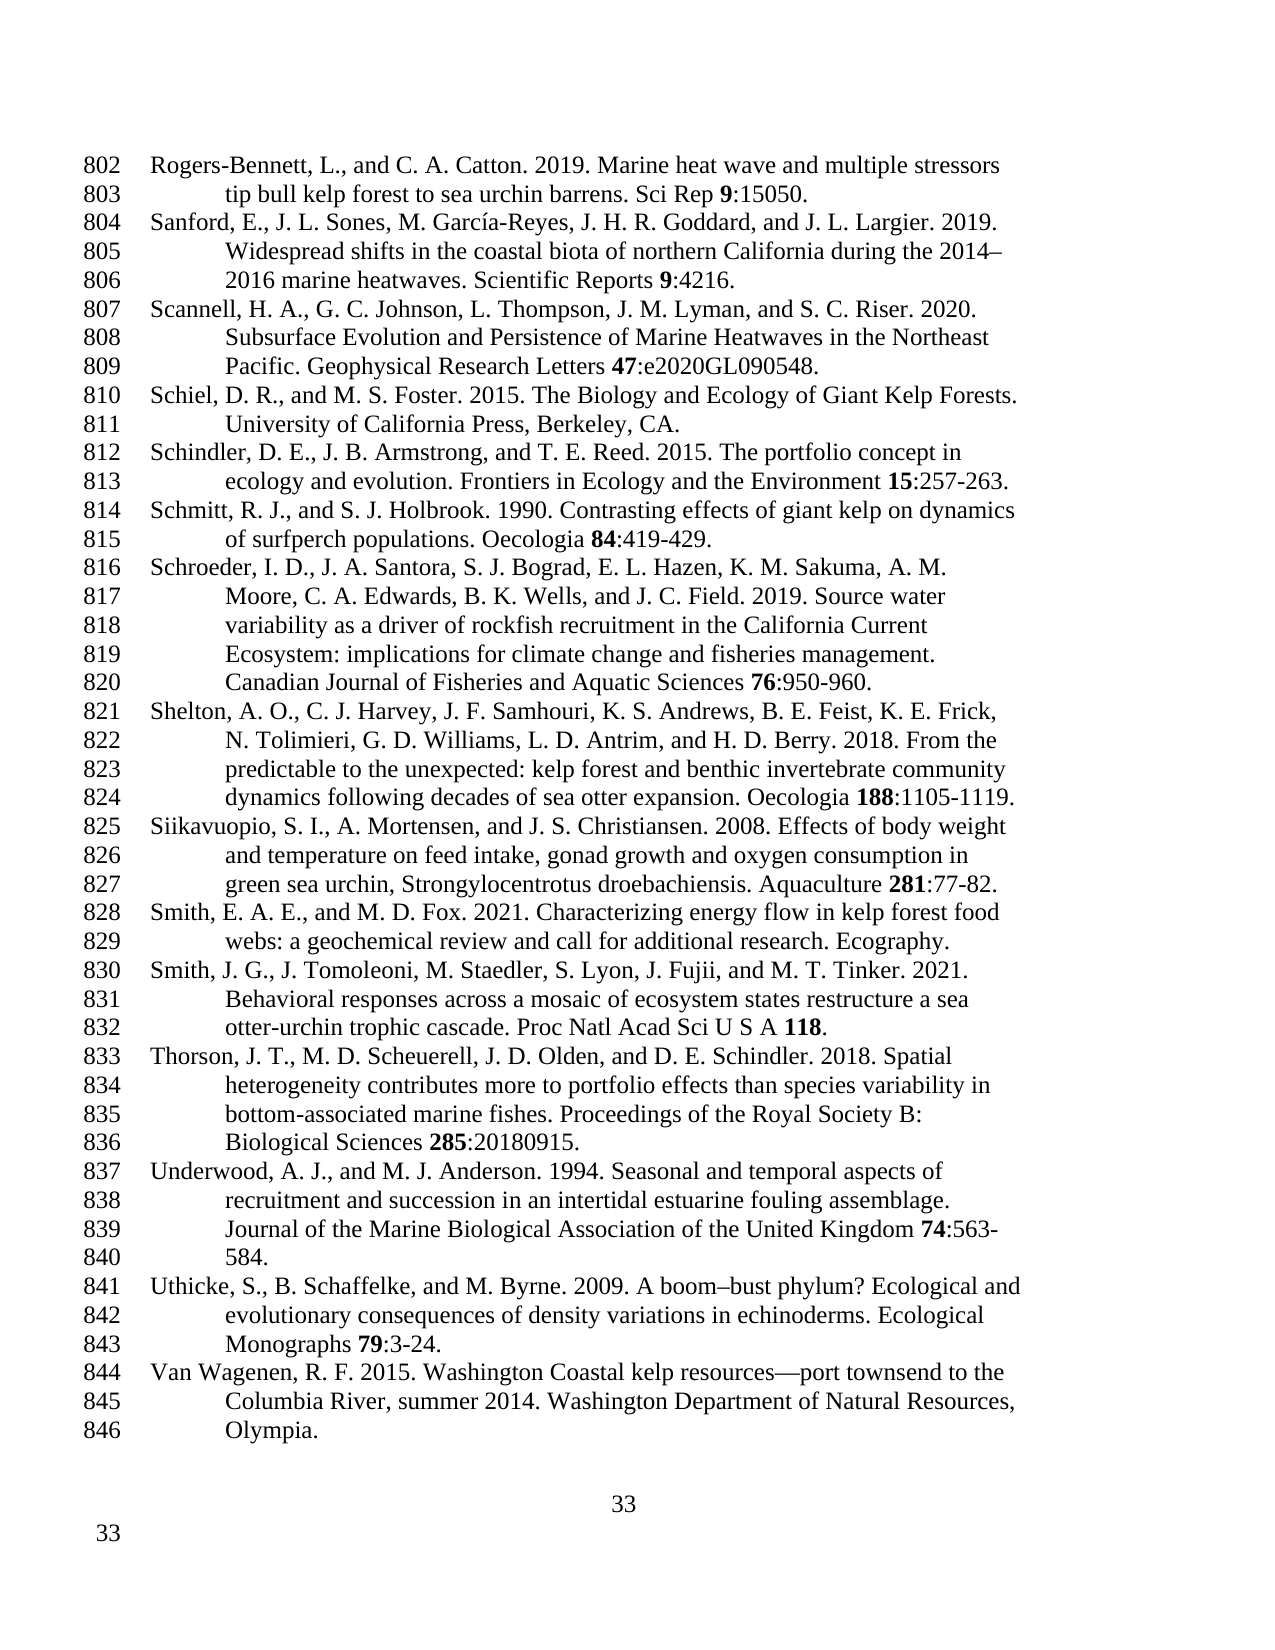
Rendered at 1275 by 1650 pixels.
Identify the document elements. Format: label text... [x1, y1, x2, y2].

text Van Wagenen, R. F. 2015. Washington Coastal kelp resources—port townsend to the Columbia River, summer 2014. Washington Department of Natural Resources, Olympia. [150, 1357, 1022, 1444]
text Uthicke, S., B. Schaffelke, and M. Byrne. 2009. A boom–bust phylum? Ecological and evolutionary consequences of density variations in echinoderms. Ecological Monographs 79:3-24. [150, 1271, 1022, 1357]
text Siikavuopio, S. I., A. Mortensen, and J. S. Christiansen. 2008. Effects of body weight and temperature on feed intake, gonad growth and oxygen consumption in green sea urchin, Strongylocentrotus droebachiensis. Aquaculture 281:77-82. [150, 811, 1022, 897]
text Schmitt, R. J., and S. J. Holbrook. 1990. Contrasting effects of giant kelp on dynamics of surfperch populations. Oecologia 84:419-429. [150, 495, 1022, 552]
text Rogers-Bennett, L., and C. A. Catton. 2019. Marine heat wave and multiple stressors tip bull kelp forest to sea urchin barrens. Sci Rep 9:15050. [150, 150, 1022, 207]
text Scannell, H. A., G. C. Johnson, L. Thompson, J. M. Lyman, and S. C. Riser. 2020. Subsurface Evolution and Persistence of Marine Heatwaves in the Northeast Pacific. Geophysical Research Letters 47:e2020GL090548. [150, 294, 1022, 380]
text Schiel, D. R., and M. S. Foster. 2015. The Biology and Ecology of Giant Kelp Forests. University of California Press, Berkeley, CA. [150, 380, 1022, 437]
text Shelton, A. O., C. J. Harvey, J. F. Samhouri, K. S. Andrews, B. E. Feist, K. E. Frick, N. Tolimieri, G. D. Williams, L. D. Antrim, and H. D. Berry. 2018. From the predictable to the unexpected: kelp forest and benthic invertebrate community dynamics following decades of sea otter expansion. Oecologia 188:1105-1119. [150, 696, 1022, 811]
text Thorson, J. T., M. D. Scheuerell, J. D. Olden, and D. E. Schindler. 2018. Spatial heterogeneity contributes more to portfolio effects than species variability in bottom-associated marine fishes. Proceedings of the Royal Society B: Biological Sciences 285:20180915. [150, 1041, 1022, 1156]
text Sanford, E., J. L. Sones, M. García-Reyes, J. H. R. Goddard, and J. L. Largier. 2019. Widespread shifts in the coastal biota of northern California during the 2014–2016 marine heatwaves. Scientific Reports 9:4216. [150, 207, 1022, 294]
text Schindler, D. E., J. B. Armstrong, and T. E. Reed. 2015. The portfolio concept in ecology and evolution. Frontiers in Ecology and the Environment 15:257-263. [150, 437, 1022, 495]
text Schroeder, I. D., J. A. Santora, S. J. Bograd, E. L. Hazen, K. M. Sakuma, A. M. Moore, C. A. Edwards, B. K. Wells, and J. C. Field. 2019. Source water variability as a driver of rockfish recruitment in the California Current Ecosystem: implications for climate change and fisheries management. Canadian Journal of Fisheries and Aquatic Sciences 76:950-960. [150, 552, 1022, 696]
text Smith, E. A. E., and M. D. Fox. 2021. Characterizing energy flow in kelp forest food webs: a geochemical review and call for additional research. Ecography. [150, 897, 1022, 955]
text Underwood, A. J., and M. J. Anderson. 1994. Seasonal and temporal aspects of recruitment and succession in an intertidal estuarine fouling assemblage. Journal of the Marine Biological Association of the United Kingdom 74:563-584. [150, 1156, 1022, 1271]
text Smith, J. G., J. Tomoleoni, M. Staedler, S. Lyon, J. Fujii, and M. T. Tinker. 2021. Behavioral responses across a mosaic of ecosystem states restructure a sea otter-urchin trophic cascade. Proc Natl Acad Sci U S A 118. [150, 955, 1022, 1041]
